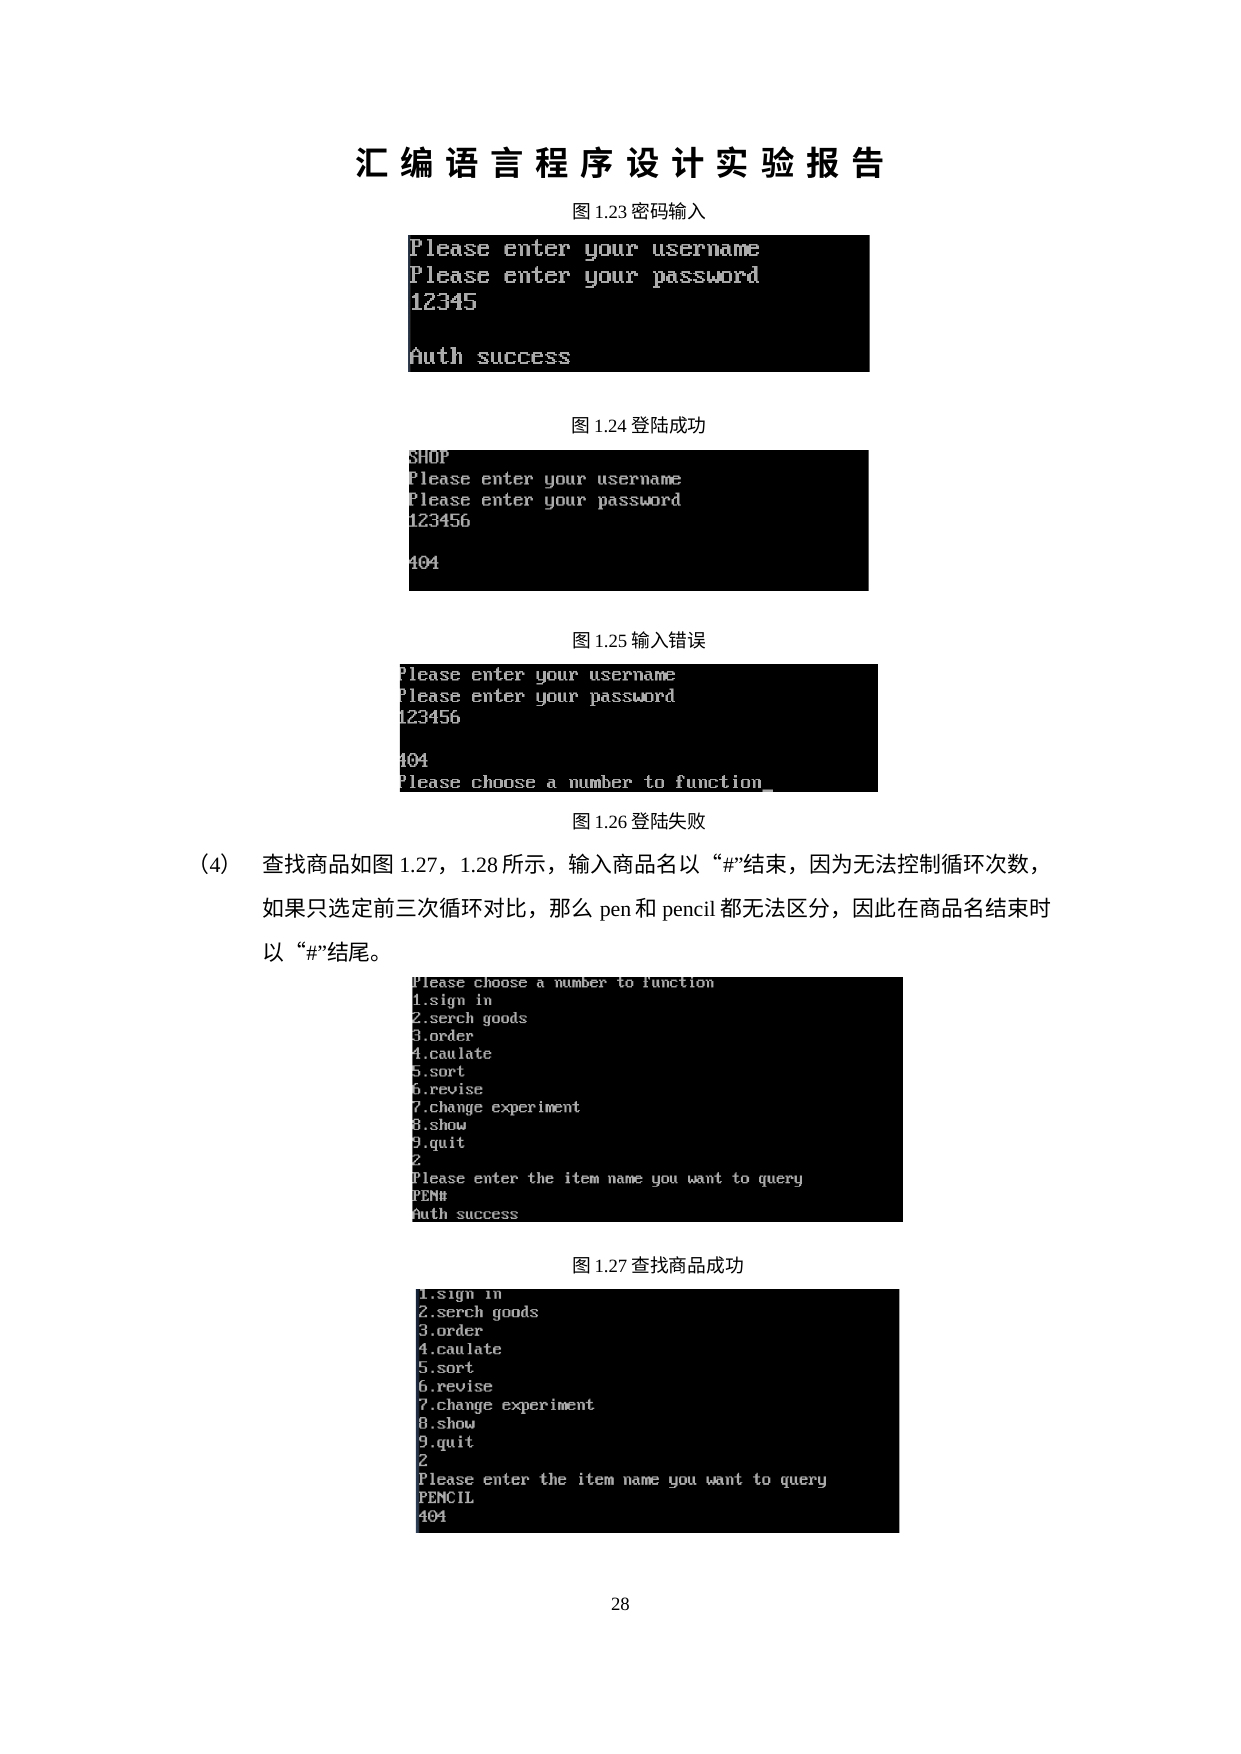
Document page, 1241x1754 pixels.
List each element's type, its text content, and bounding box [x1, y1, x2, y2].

list 图1.25输入错误 [225, 623, 1053, 655]
picture [399, 664, 878, 792]
picture [415, 1289, 900, 1533]
list 图1.26登陆失败 [225, 804, 1053, 837]
picture [412, 977, 903, 1222]
list 查找商品如图1.27，1.28所示，输入商品名以“#”结束，因为无法控制循环次数，如果只选定前三次循环对比，那么pen和pencil都无法区分，因此在商品名结束时以“#”结尾。 [187, 847, 1053, 967]
list 图1.27查找商品成功 [262, 1248, 1053, 1280]
picture [408, 235, 870, 372]
list 图1.23密码输入 [225, 194, 1053, 226]
list 图1.24 登陆成功 [225, 408, 1053, 441]
picture [409, 450, 869, 591]
